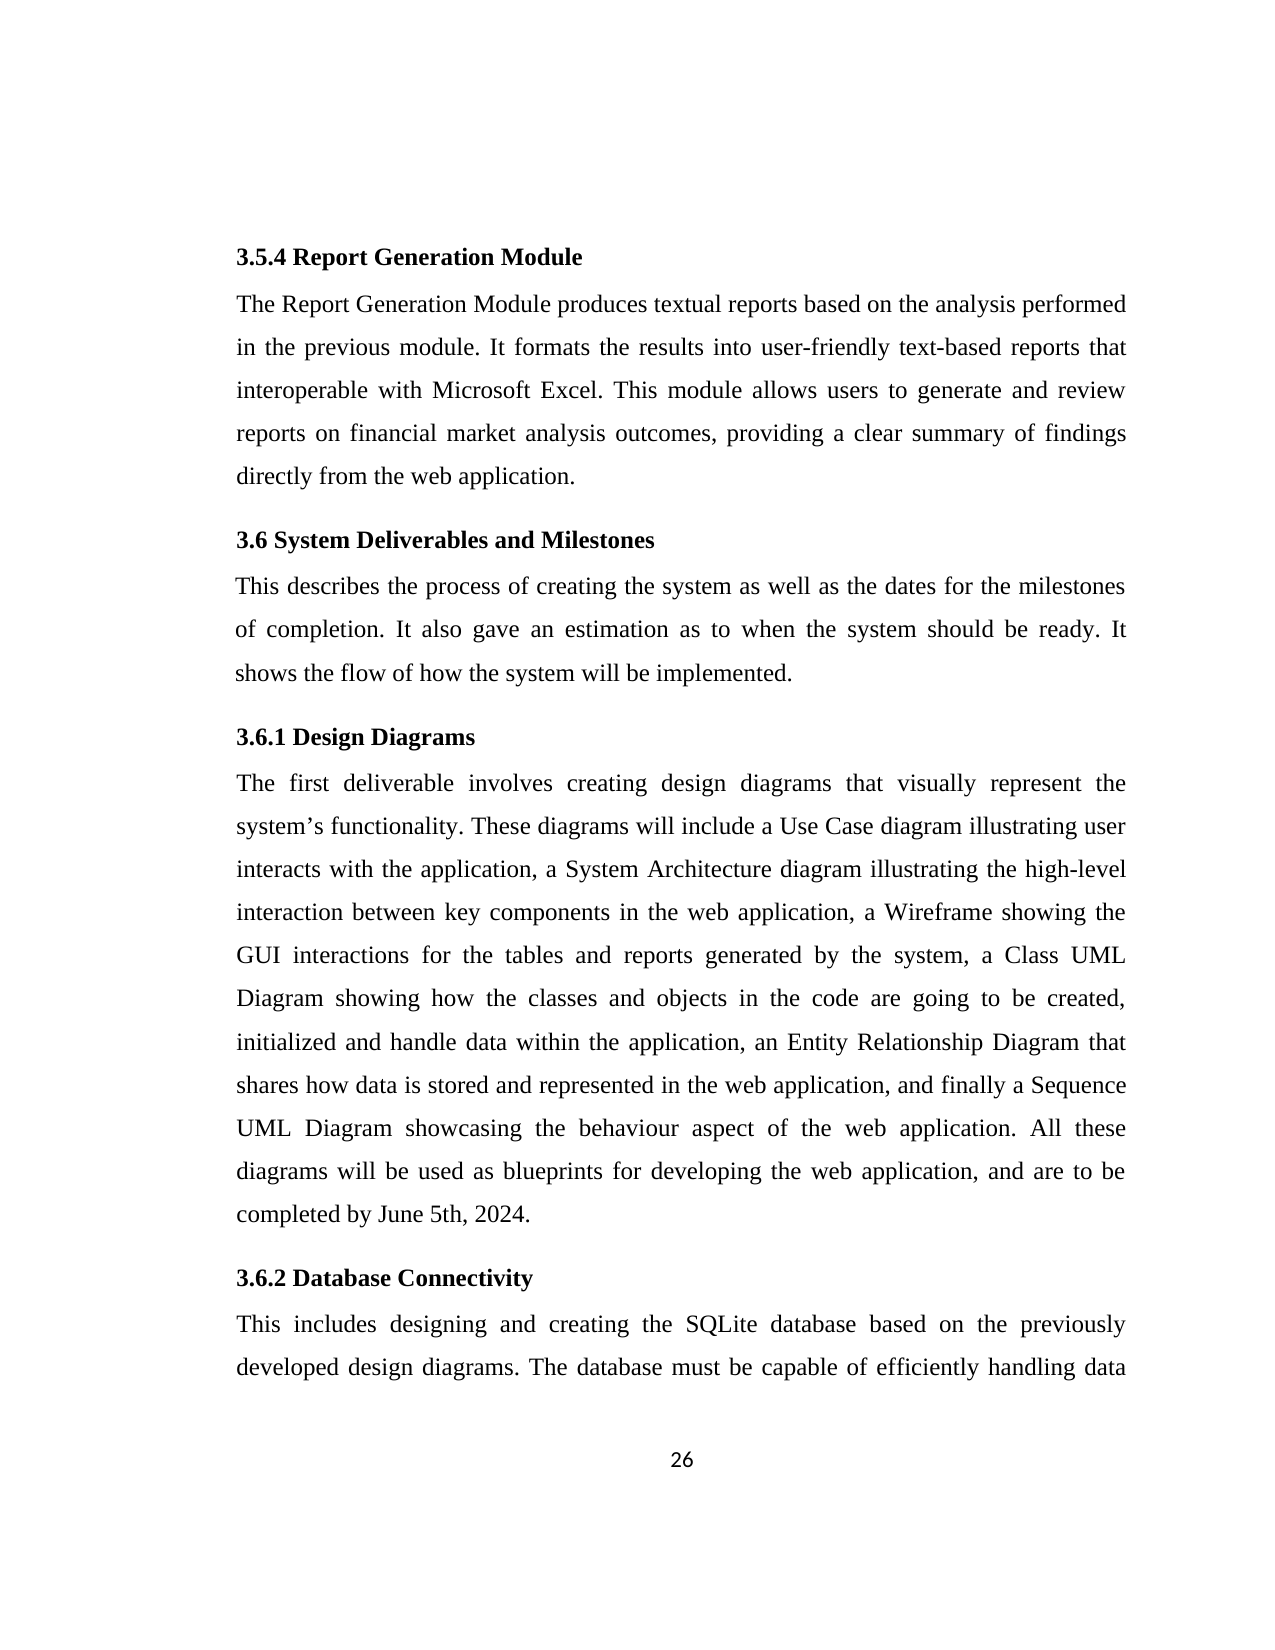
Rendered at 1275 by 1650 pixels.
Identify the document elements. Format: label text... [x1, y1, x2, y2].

subtitle 3.5.4 Report Generation Module [236, 242, 1127, 271]
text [236, 1309, 1127, 1381]
text This describes the process of creating the system as well as the dates for the milestones of completion. It also gave an estimation as to when the system should be ready. It shows the flow of how the system will be implemented. [235, 571, 1127, 686]
text The Report Generation Module produces textual reports based on the analysis performed in the previous module. It formats the results into user-friendly text-based reports that interoperable with Microsoft Excel. This module allows users to generate and review reports on financial market analysis outcomes, providing a clear summary of findings directly from the web application. [236, 289, 1127, 490]
subtitle 3.6.2 Database Connectivity [236, 1263, 1127, 1292]
subtitle 3.6.1 Design Diagrams [236, 722, 1127, 750]
subtitle 3.6 System Deliverables and Milestones [236, 525, 1127, 554]
text The first deliverable involves creating design diagrams that visually represent the system’s functionality. These diagrams will include a Use Case diagram illustrating user interacts with the application, a System Architecture diagram illustrating the high-level interaction between key components in the web application, a Wireframe showing the GUI interactions for the tables and reports generated by the system, a Class UML Diagram showing how the classes and objects in the code are going to be created, initialized and handle data within the application, an Entity Relationship Diagram that shares how data is stored and represented in the web application, and finally a Sequence UML Diagram showcasing the behaviour aspect of the web application. All these diagrams will be used as blueprints for developing the web application, and are to be completed by June 5th, 2024. [236, 768, 1127, 1228]
